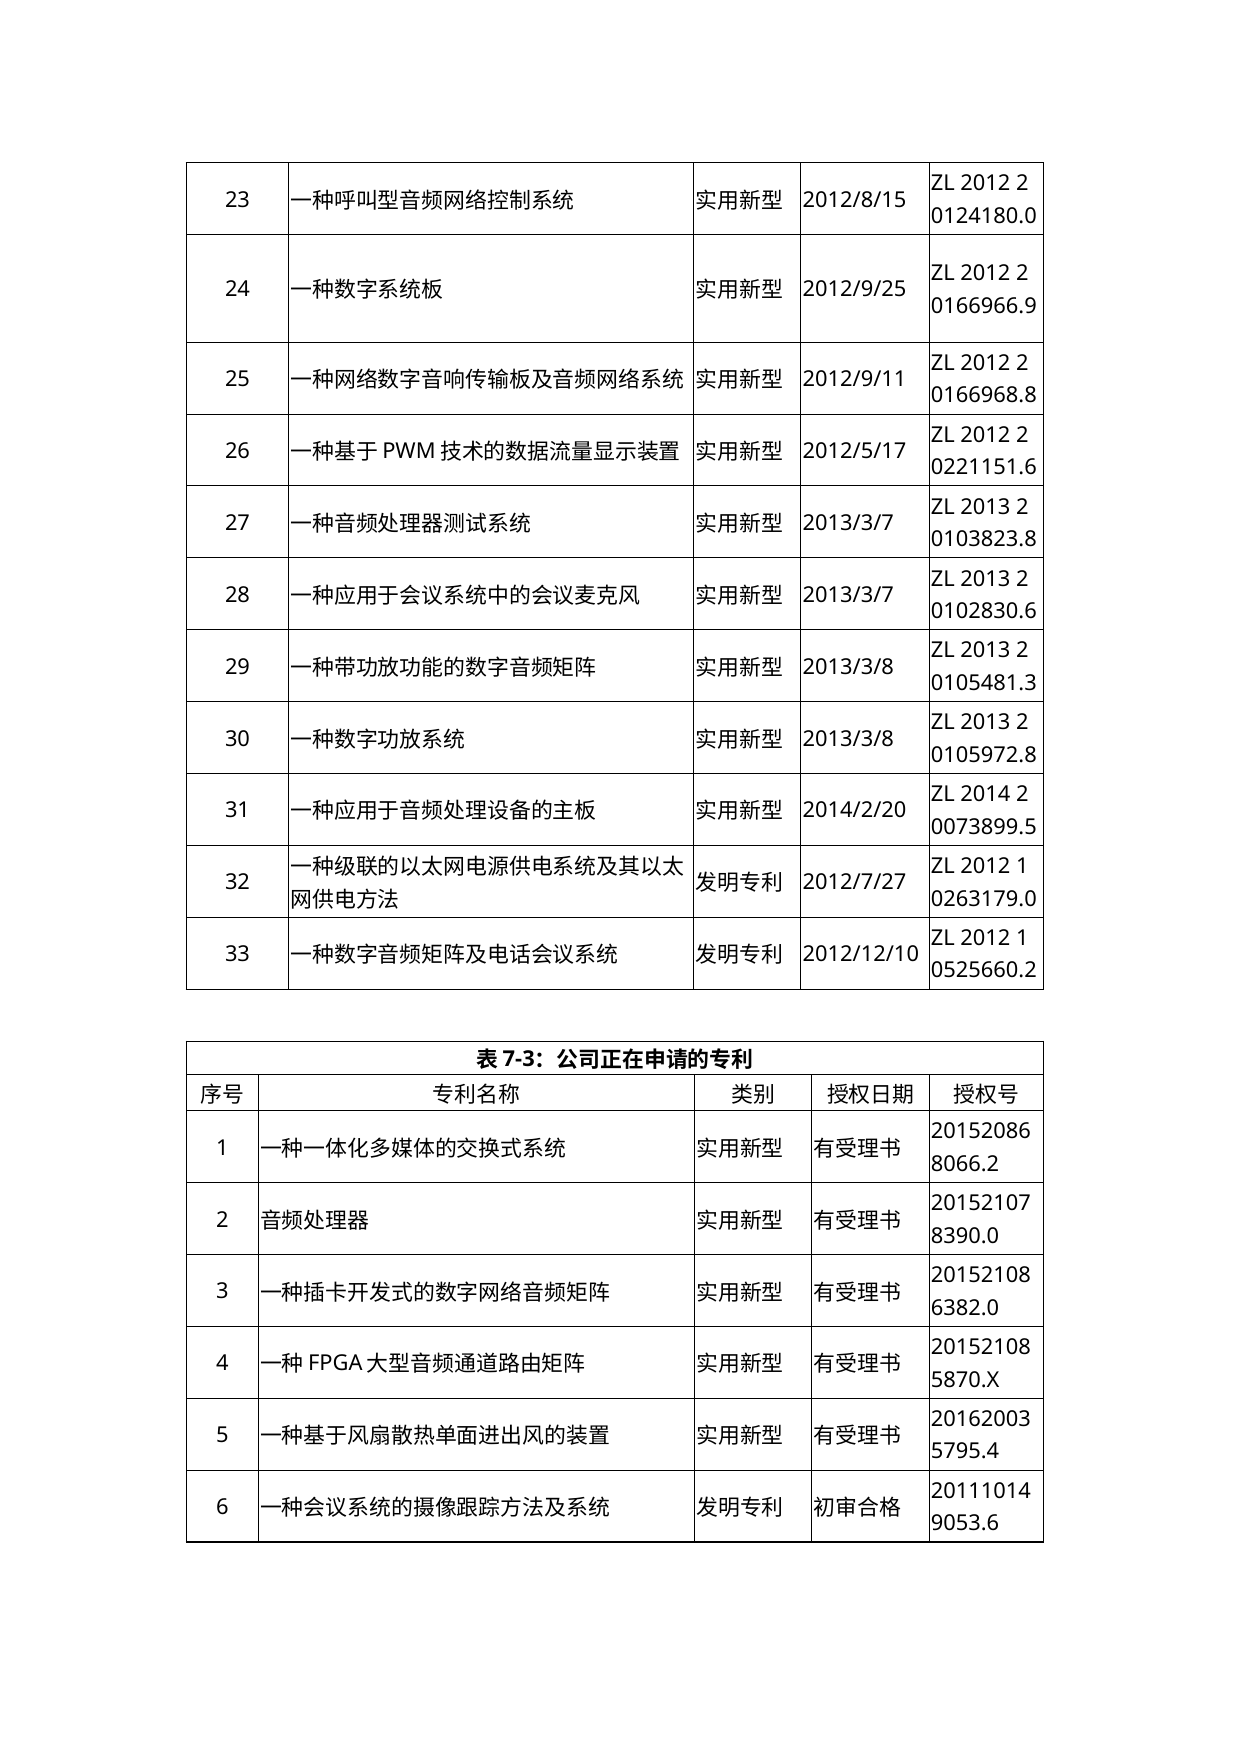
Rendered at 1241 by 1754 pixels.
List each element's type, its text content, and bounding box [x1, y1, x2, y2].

table_cell 实用新型 [694, 630, 800, 701]
table_cell 24 [187, 235, 288, 342]
table_cell 2012/9/11 [801, 343, 929, 413]
table_cell 一种基于PWM技术的数据流量显示装置 [289, 415, 693, 485]
table_cell 2012/8/15 [801, 163, 929, 234]
table_cell 2013/3/7 [801, 558, 929, 629]
table_cell 一种网络数字音响传输板及音频网络系统 [289, 343, 693, 413]
table_cell 发明专利 [694, 918, 800, 988]
table_cell 实用新型 [695, 1183, 811, 1254]
table_cell 28 [187, 558, 288, 629]
table_cell ZL 2012 2 0221151.6 [930, 415, 1043, 485]
table_cell ZL 2013 2 0105972.8 [930, 702, 1043, 773]
table_cell 发明专利 [694, 846, 800, 917]
table_cell 实用新型 [695, 1111, 811, 1182]
table_cell 一种带功放功能的数字音频矩阵 [289, 630, 693, 701]
table_cell 有受理书 [812, 1255, 929, 1326]
table_cell 授权号 [930, 1075, 1043, 1110]
table_cell 有受理书 [812, 1111, 929, 1182]
table_cell 23 [187, 163, 288, 234]
table_cell 2012/5/17 [801, 415, 929, 485]
table_cell 30 [187, 702, 288, 773]
table_cell 实用新型 [694, 558, 800, 629]
table_cell 实用新型 [694, 163, 800, 234]
table_cell 一种级联的以太网电源供电系统及其以太网供电方法 [289, 846, 693, 917]
table_cell 初审合格 [812, 1471, 929, 1541]
table_header 表7-3：公司正在申请的专利 [187, 1042, 1043, 1074]
table_cell 4 [187, 1327, 258, 1398]
table_cell 一种应用于音频处理设备的主板 [289, 774, 693, 845]
table_cell 一种FPGA大型音频通道路由矩阵 [259, 1327, 694, 1398]
table_cell 实用新型 [695, 1255, 811, 1326]
table_cell 33 [187, 918, 288, 988]
table_cell ZL 2012 2 0124180.0 [930, 163, 1043, 234]
table_cell 201520868066.2 [930, 1111, 1043, 1182]
table_cell ZL 2013 2 0105481.3 [930, 630, 1043, 701]
table_cell 发明专利 [695, 1471, 811, 1541]
table_cell 有受理书 [812, 1183, 929, 1254]
table_cell 一种会议系统的摄像跟踪方法及系统 [259, 1471, 694, 1541]
table_cell 实用新型 [695, 1327, 811, 1398]
table_cell 一种数字系统板 [289, 235, 693, 342]
table_cell 实用新型 [694, 415, 800, 485]
table_cell ZL 2012 2 0166968.8 [930, 343, 1043, 413]
table_cell 32 [187, 846, 288, 917]
table_cell 一种应用于会议系统中的会议麦克风 [289, 558, 693, 629]
table_cell 专利名称 [259, 1075, 694, 1110]
table_cell 5 [187, 1399, 258, 1469]
table_cell 授权日期 [812, 1075, 929, 1110]
table_cell ZL 2012 1 0525660.2 [930, 918, 1043, 988]
table_cell 2012/7/27 [801, 846, 929, 917]
table_cell 实用新型 [694, 774, 800, 845]
table_cell 201620035795.4 [930, 1399, 1043, 1469]
table_cell 一种呼叫型音频网络控制系统 [289, 163, 693, 234]
table_cell 27 [187, 486, 288, 557]
table_cell 29 [187, 630, 288, 701]
table_cell 201521085870.X [930, 1327, 1043, 1398]
table_cell 2013/3/7 [801, 486, 929, 557]
table_cell 201521078390.0 [930, 1183, 1043, 1254]
table_cell 一种基于风扇散热单面进出风的装置 [259, 1399, 694, 1469]
table_cell 有受理书 [812, 1327, 929, 1398]
table_cell 实用新型 [695, 1399, 811, 1469]
table_cell 2 [187, 1183, 258, 1254]
table_cell 实用新型 [694, 235, 800, 342]
table_cell ZL 2012 1 0263179.0 [930, 846, 1043, 917]
table_cell 25 [187, 343, 288, 413]
table_cell 201110149053.6 [930, 1471, 1043, 1541]
table_cell 31 [187, 774, 288, 845]
table_cell 2012/12/10 [801, 918, 929, 988]
table_cell 一种数字功放系统 [289, 702, 693, 773]
table_cell 6 [187, 1471, 258, 1541]
table_cell 音频处理器 [259, 1183, 694, 1254]
table_cell 实用新型 [694, 702, 800, 773]
table_cell 3 [187, 1255, 258, 1326]
table_cell ZL 2012 2 0166966.9 [930, 235, 1043, 342]
table_cell ZL 2013 2 0103823.8 [930, 486, 1043, 557]
table_cell 实用新型 [694, 343, 800, 413]
table_cell 类别 [695, 1075, 811, 1110]
table_cell 一种音频处理器测试系统 [289, 486, 693, 557]
table_cell 实用新型 [694, 486, 800, 557]
table_cell ZL 2013 2 0102830.6 [930, 558, 1043, 629]
table_cell 201521086382.0 [930, 1255, 1043, 1326]
table_cell 26 [187, 415, 288, 485]
table_cell 有受理书 [812, 1399, 929, 1469]
table_cell 1 [187, 1111, 258, 1182]
table_cell 2012/9/25 [801, 235, 929, 342]
table_cell ZL 2014 2 0073899.5 [930, 774, 1043, 845]
table_cell 一种一体化多媒体的交换式系统 [259, 1111, 694, 1182]
table_cell 一种插卡开发式的数字网络音频矩阵 [259, 1255, 694, 1326]
table_cell 序号 [187, 1075, 258, 1110]
table_cell 2014/2/20 [801, 774, 929, 845]
table_cell 2013/3/8 [801, 630, 929, 701]
table_cell 2013/3/8 [801, 702, 929, 773]
table_cell 一种数字音频矩阵及电话会议系统 [289, 918, 693, 988]
